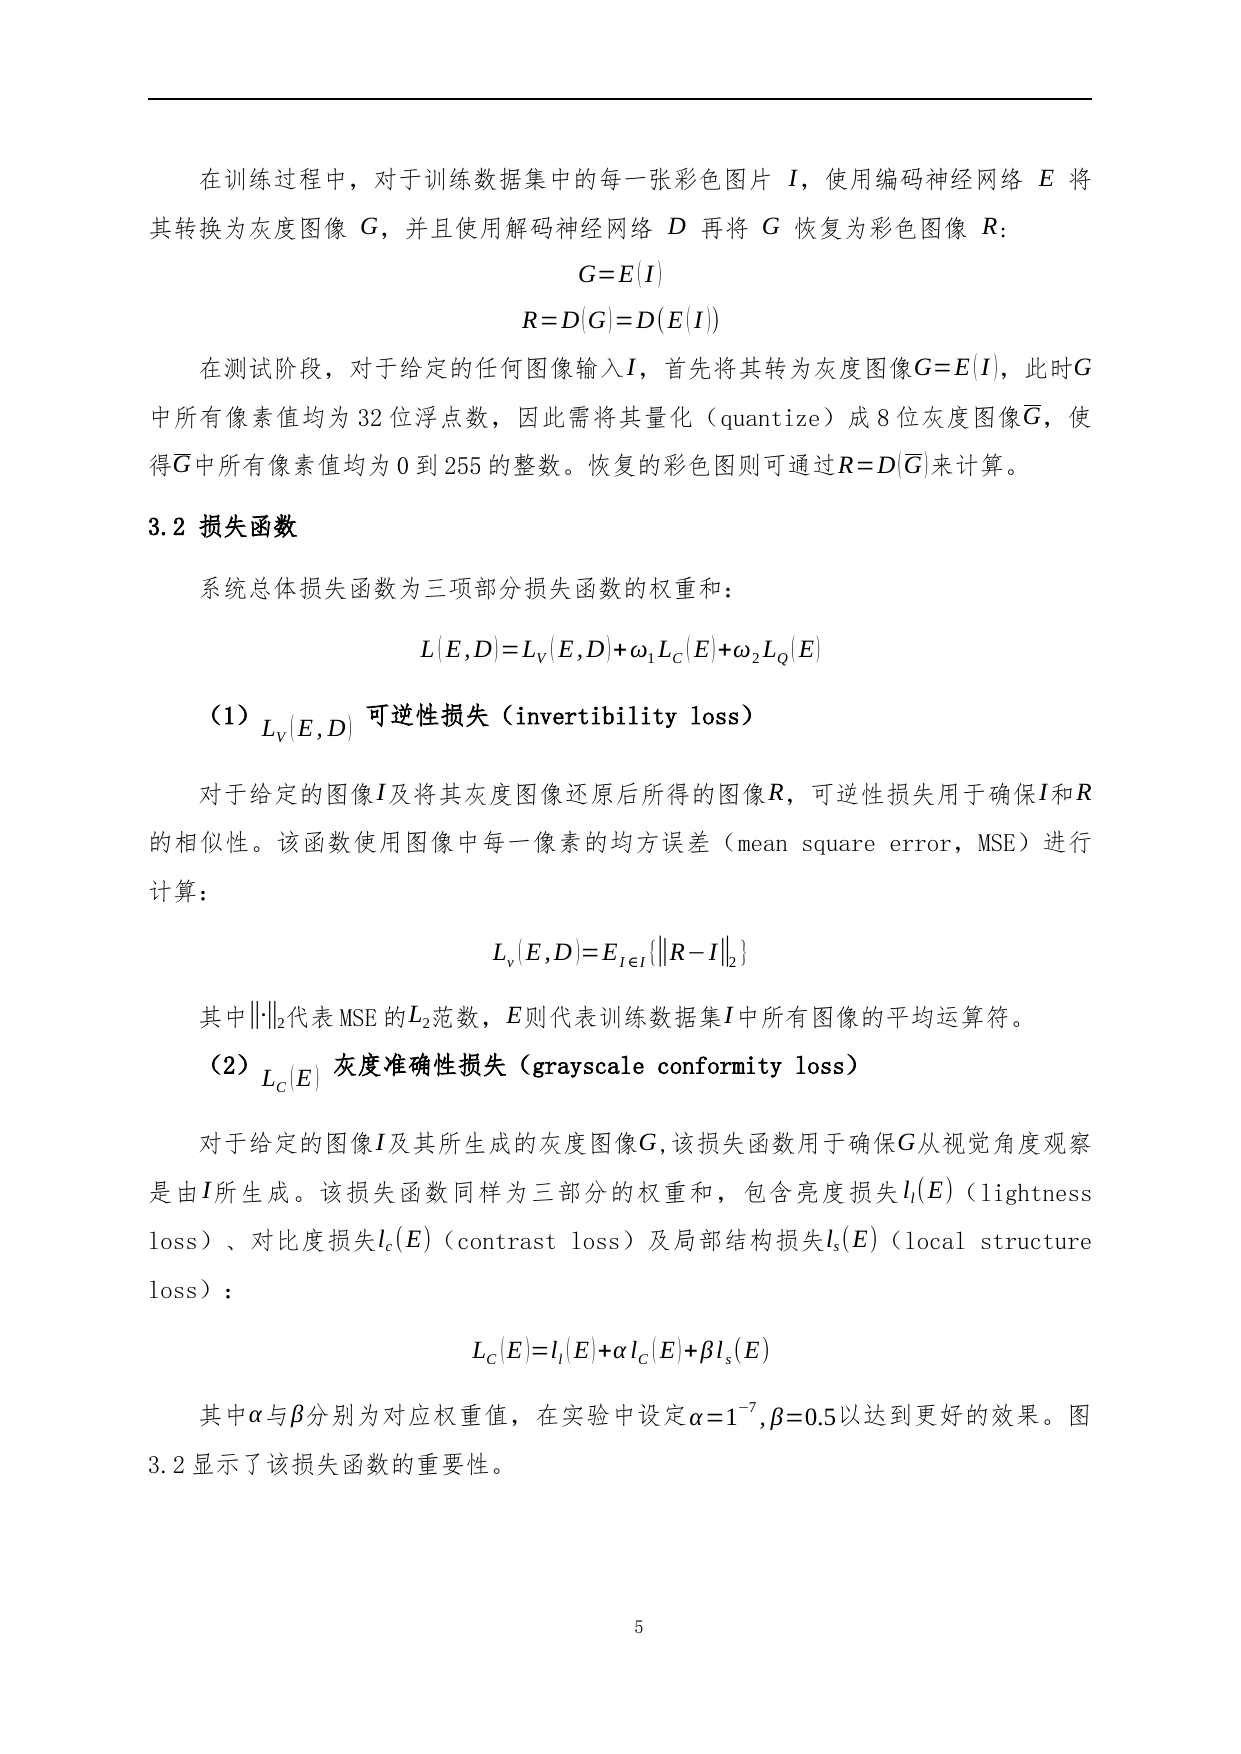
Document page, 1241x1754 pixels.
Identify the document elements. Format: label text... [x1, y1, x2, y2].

text 在训练过程中，对于训练数据集中的每一张彩色图片 ，使用编码神经网络 将其转换为灰度图像 ，并且使用解码神经网络 再将 恢复为彩色图像 : [148, 162, 1092, 243]
text 其中与分别为对应权重值，在实验中设定以达到更好的效果。图3.2显示了该损失函数的重要性。 [148, 1398, 1092, 1479]
text 在测试阶段，对于给定的任何图像输入，首先将其转为灰度图像，此时中所有像素值均为32位浮点数，因此需将其量化（quantize）成8位灰度图像，使得中所有像素值均为0到255的整数。恢复的彩色图则可通过来计算。 [148, 351, 1092, 481]
text （2） 灰度准确性损失（grayscale conformity loss） [148, 1046, 1092, 1111]
text 对于给定的图像及将其灰度图像还原后所得的图像，可逆性损失用于确保和的相似性。该函数使用图像中每一像素的均方误差（mean square error，MSE）进行计算： [148, 776, 1092, 906]
text （1） 可逆性损失（invertibility loss） [148, 697, 1092, 762]
text 系统总体损失函数为三项部分损失函数的权重和： [148, 571, 1092, 603]
subtitle 3.2 损失函数 [148, 508, 1092, 540]
text 对于给定的图像及其所生成的灰度图像,该损失函数用于确保从视觉角度观察是由所生成。该损失函数同样为三部分的权重和，包含亮度损失（lightness loss）、对比度损失（contrast loss）及局部结构损失（local structure loss）： [148, 1126, 1092, 1304]
text 其中代表MSE的范数，则代表训练数据集中所有图像的平均运算符。 [148, 1000, 1092, 1032]
